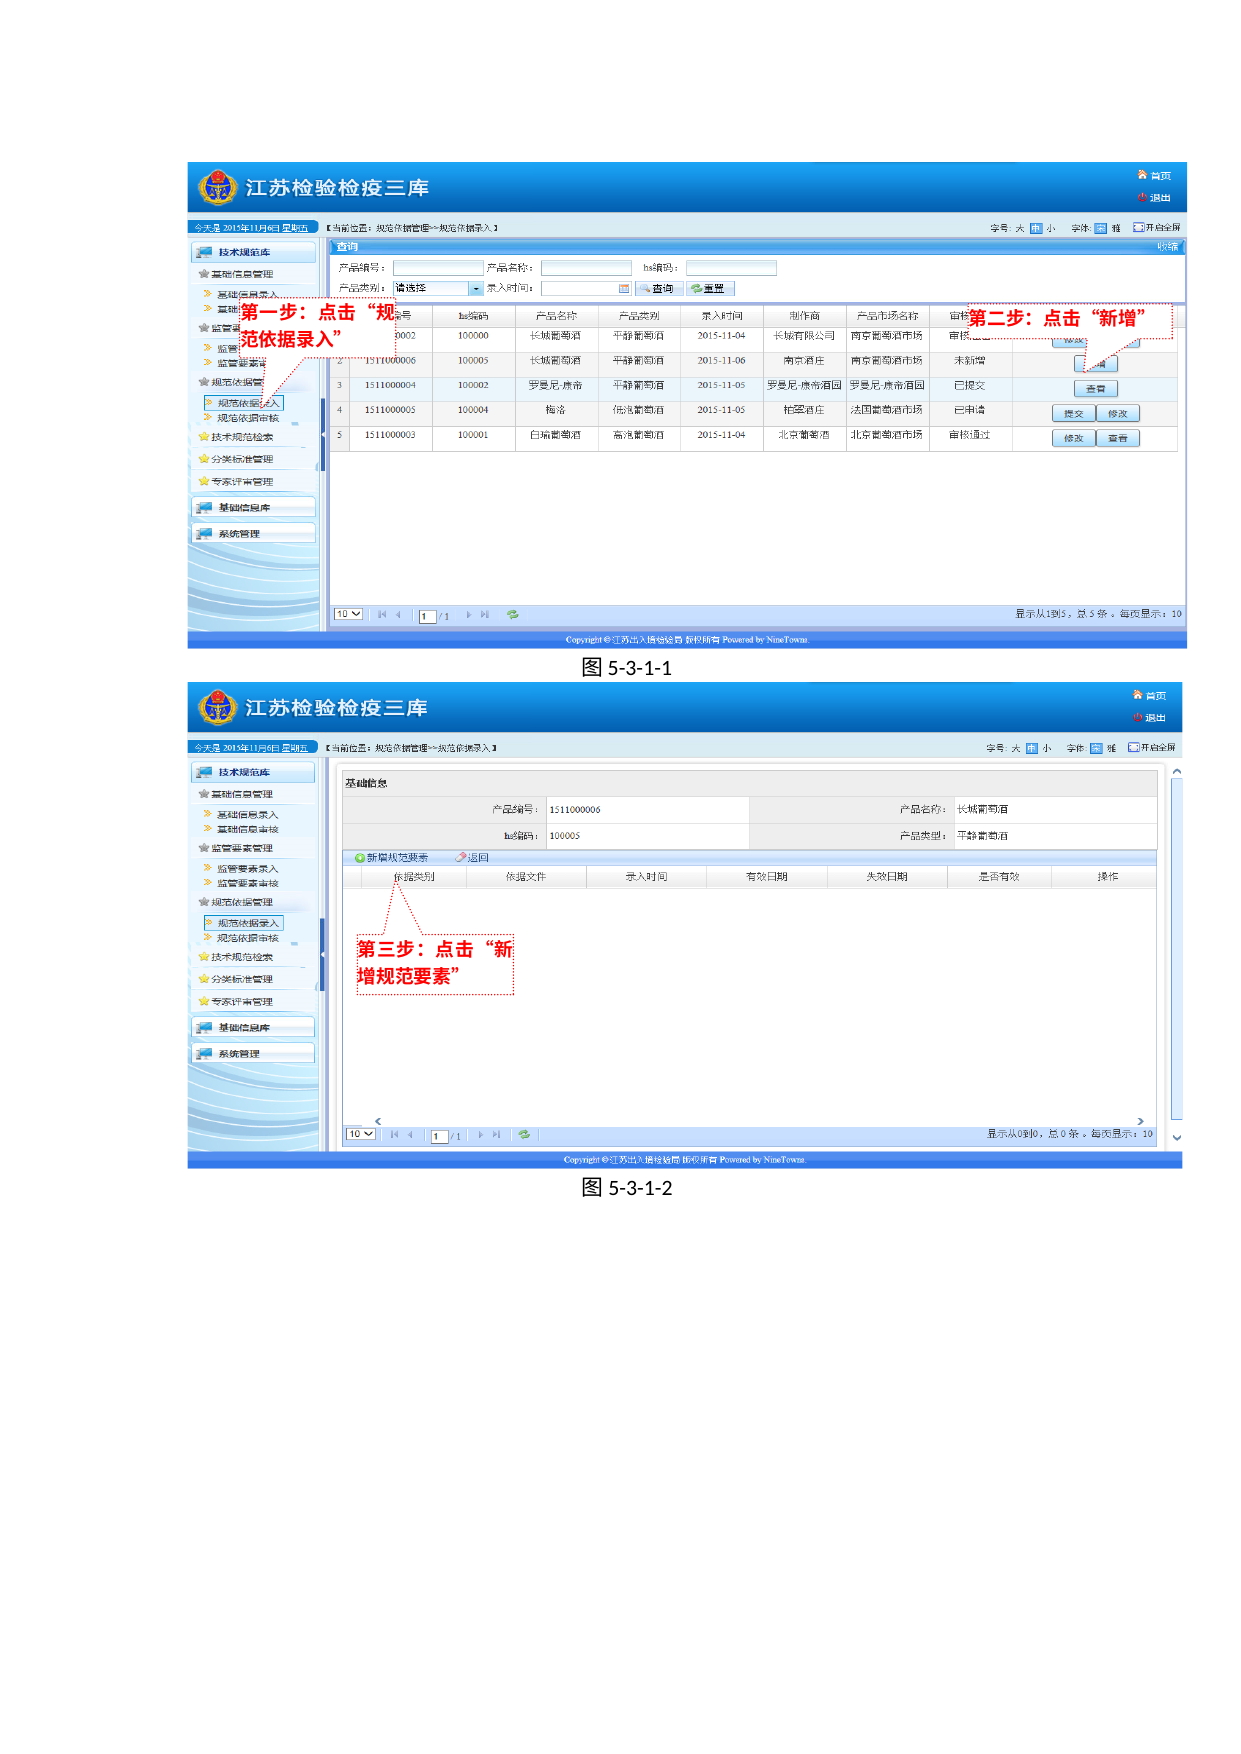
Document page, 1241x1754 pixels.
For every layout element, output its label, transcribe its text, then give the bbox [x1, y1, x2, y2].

picture [187, 682, 1183, 1169]
text 图5-3-1-1 [406, 649, 1053, 682]
picture [187, 162, 1188, 649]
text 图 5-3-1-2 [187, 1169, 1053, 1202]
